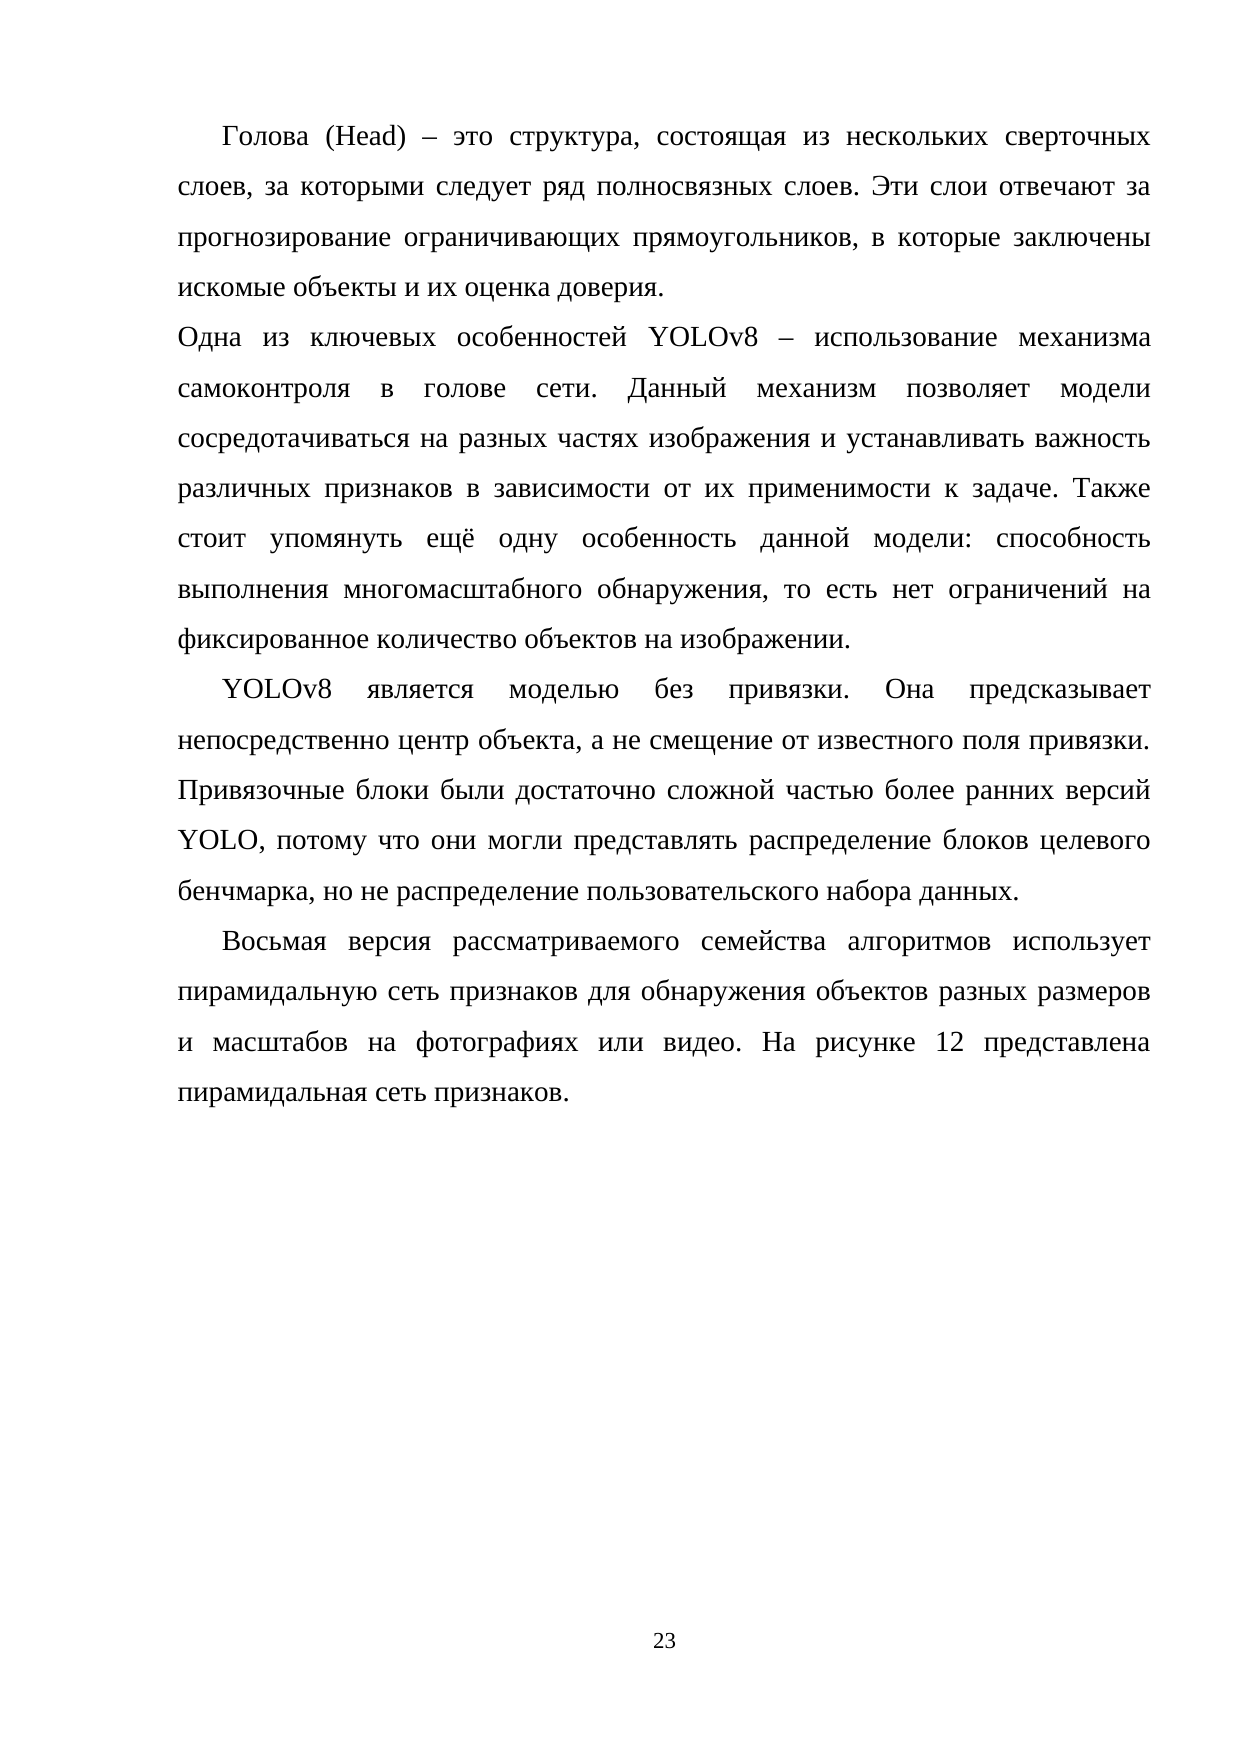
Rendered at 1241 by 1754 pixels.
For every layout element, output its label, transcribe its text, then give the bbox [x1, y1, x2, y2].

text YOLOv8 является моделью без привязки. Она предсказывает непосредственно центр объекта, а не смещение от известного поля привязки. Привязочные блоки были достаточно сложной частью более ранних версий YOLO, потому что они могли представлять распределение блоков целевого бенчмарка, но не распределение пользовательского набора данных. [177, 672, 1152, 906]
text Одна из ключевых особенностей YOLOv8 – использование механизма самоконтроля в голове сети. Данный механизм позволяет модели сосредотачиваться на разных частях изображения и устанавливать важность различных признаков в зависимости от их применимости к задаче. Также стоит упомянуть ещё одну особенность данной модели: способность выполнения многомасштабного обнаружения, то есть нет ограничений на фиксированное количество объектов на изображении. [177, 319, 1152, 655]
text Восьмая версия рассматриваемого семейства алгоритмов использует пирамидальную сеть признаков для обнаружения объектов разных размеров и масштабов на фотографиях или видео. На рисунке 12 представлена пирамидальная сеть признаков. [177, 923, 1152, 1108]
text Голова (Head) – это структура, состоящая из нескольких сверточных слоев, за которыми следует ряд полносвязных слоев. Эти слои отвечают за прогнозирование ограничивающих прямоугольников, в которые заключены искомые объекты и их оценка доверия. [177, 118, 1152, 303]
